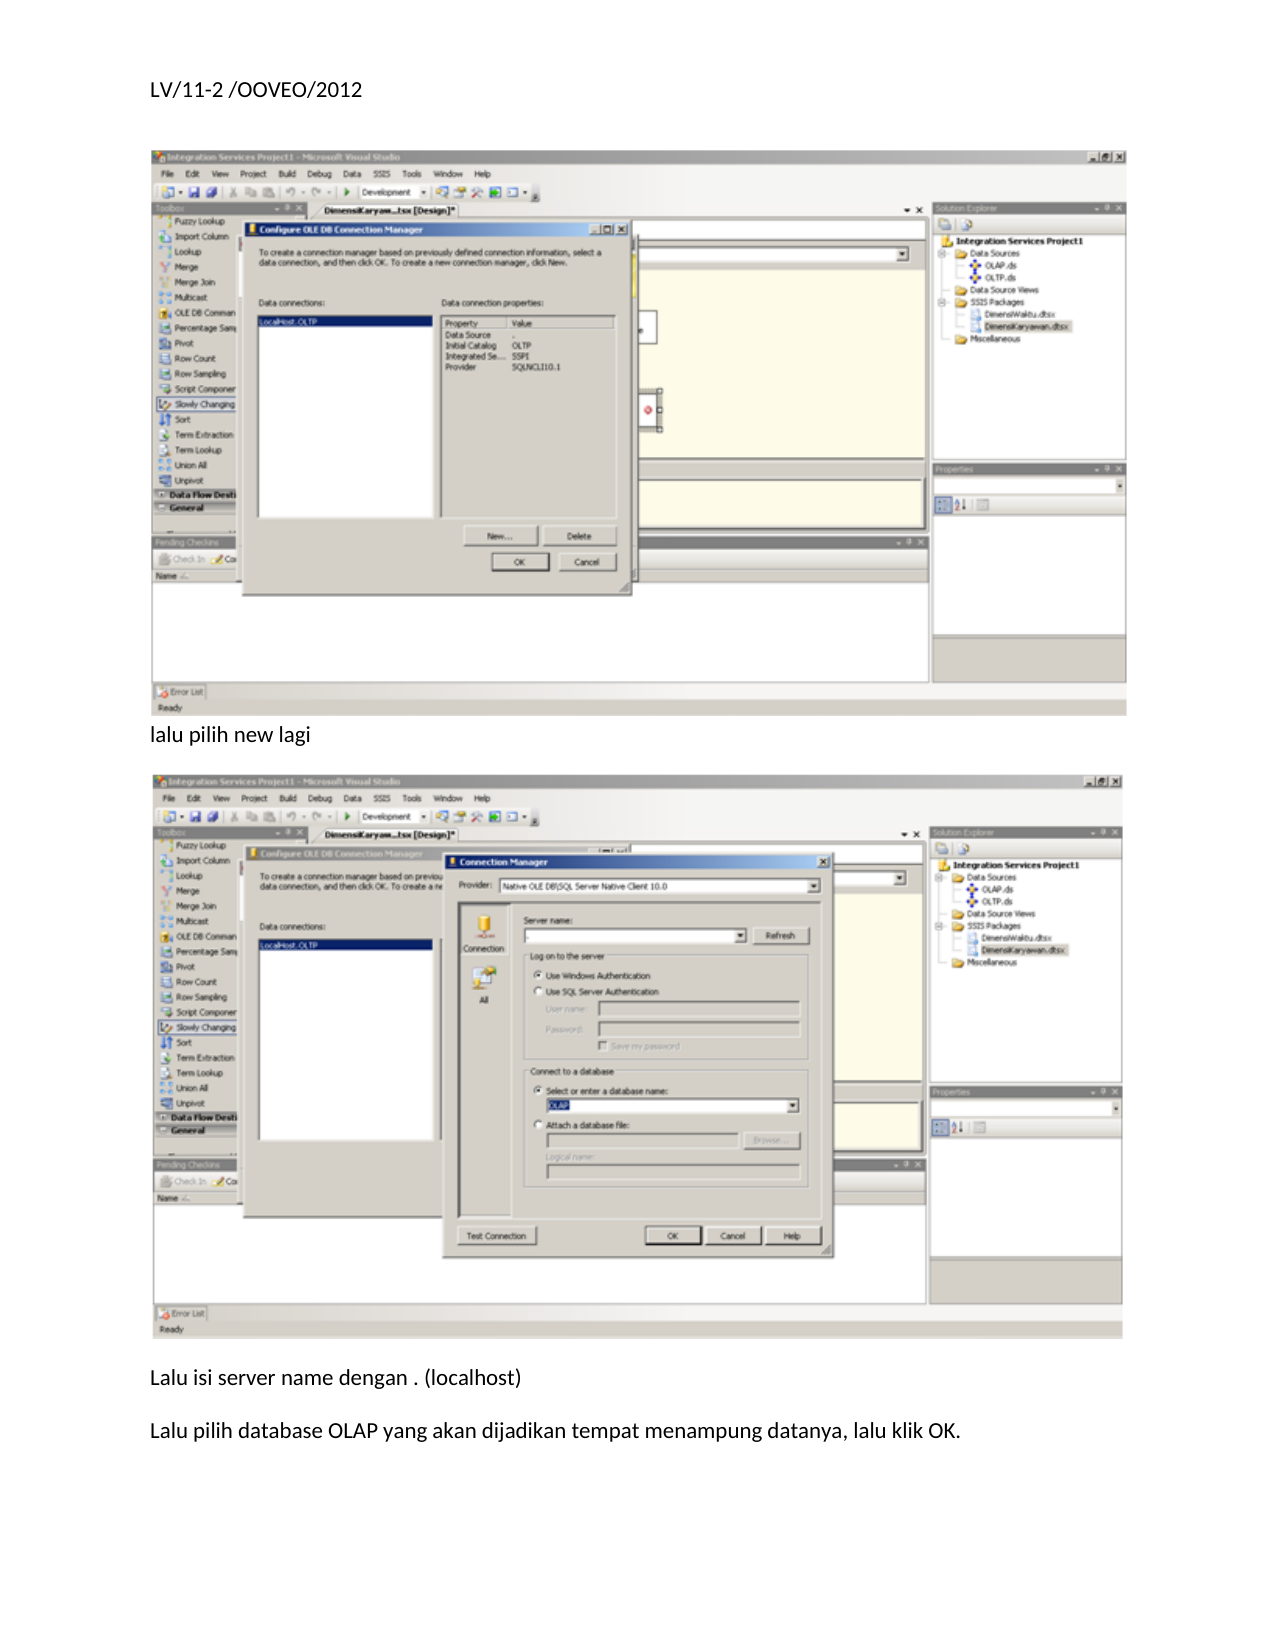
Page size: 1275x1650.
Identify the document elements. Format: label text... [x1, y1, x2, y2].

text Lalu isi server name dengan . (localhost) [150, 1363, 1125, 1391]
picture [150, 772, 1125, 1339]
text lalu pilih new lagi [150, 716, 1125, 748]
picture [150, 150, 1130, 716]
text Lalu pilih database OLAP yang akan dijadikan tempat menampung datanya, lalu klik OK. [150, 1416, 1125, 1444]
